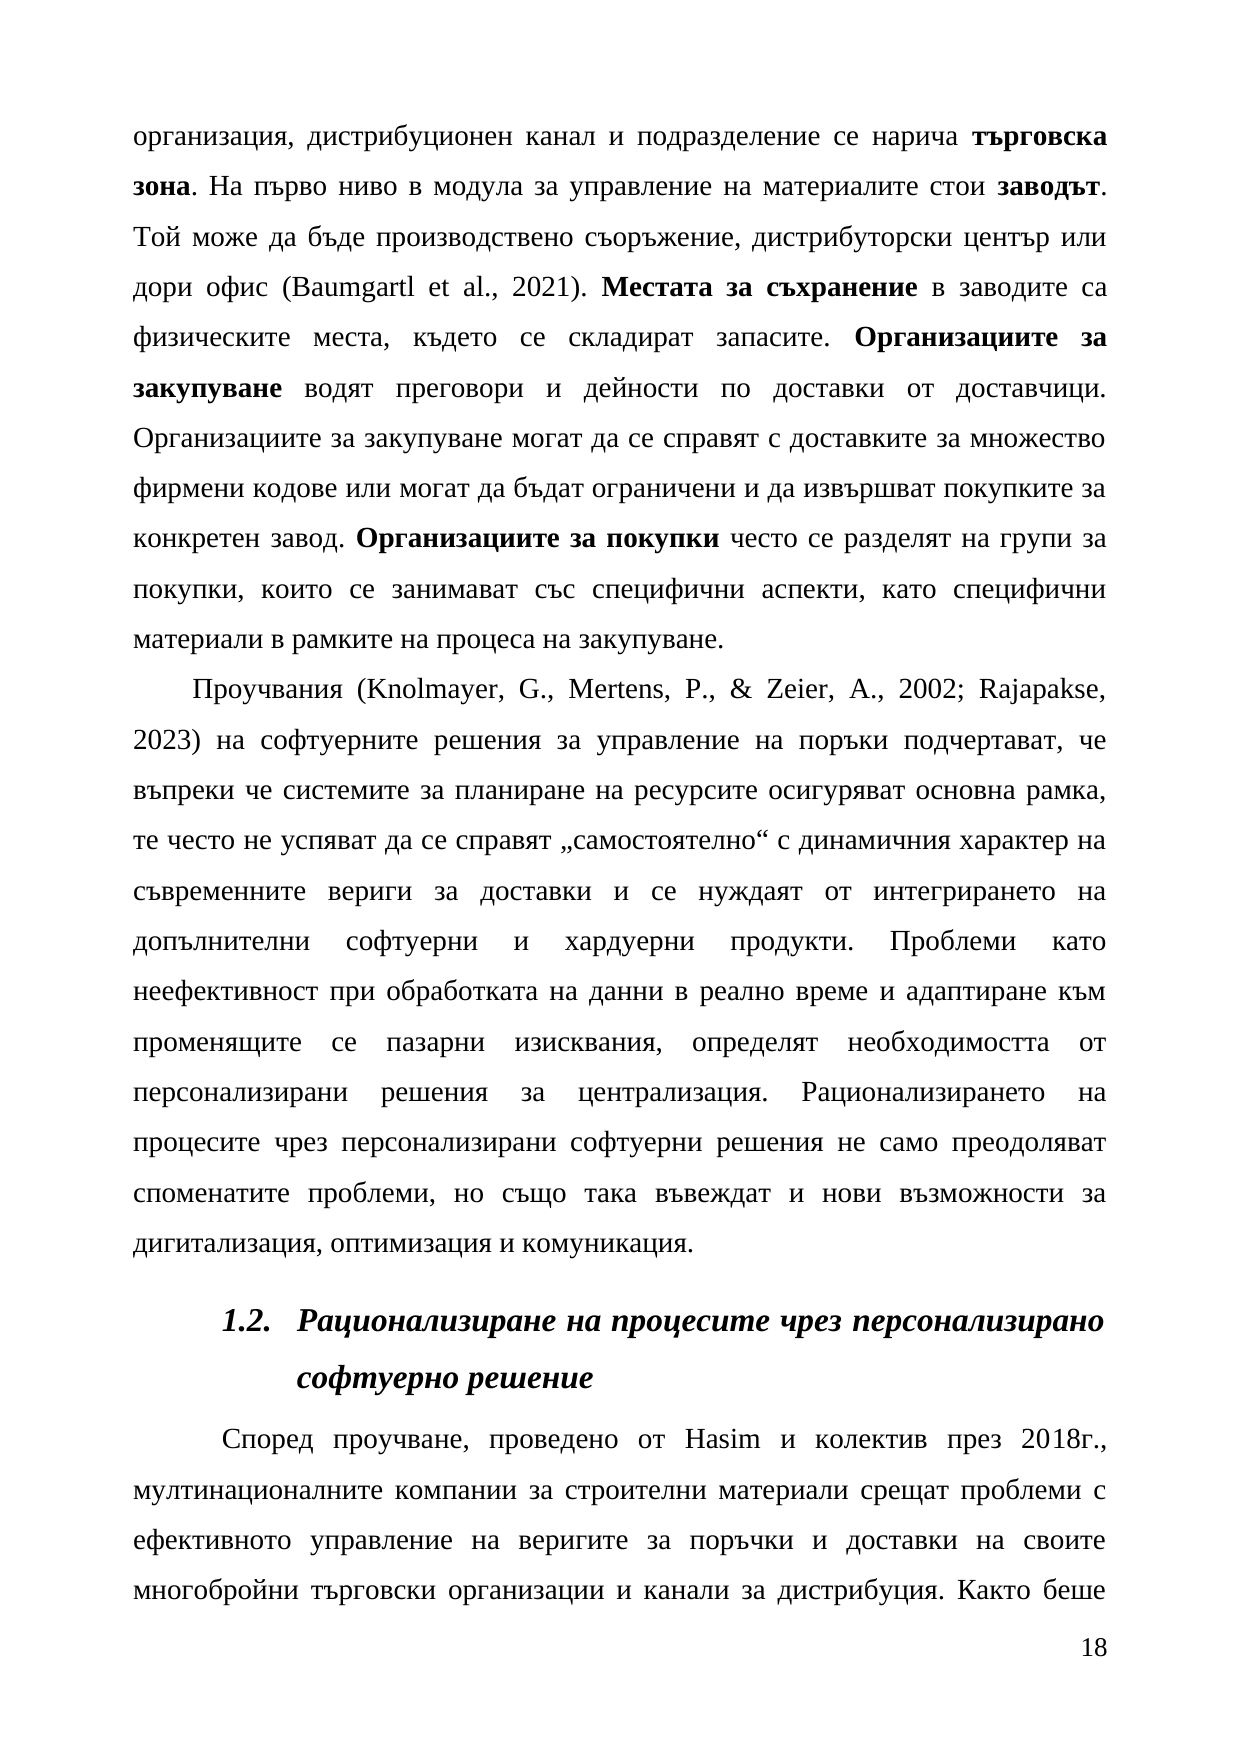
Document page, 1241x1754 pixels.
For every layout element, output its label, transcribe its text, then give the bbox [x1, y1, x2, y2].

text Проучвания (Knolmayer, G., Mertens, P., & Zeier, A., 2002; Rajapakse, 2023) на софтуерните решения за управление на поръки подчертават, че въпреки че системите за планиране на ресурсите осигуряват основна рамка, те често не успяват да се справят „самостоятелно“ с динамичния характер на съвременните вериги за доставки и се нуждаят от интегрирането на допълнителни софтуерни и хардуерни продукти. Проблеми като неефективност при обработката на данни в реално време и адаптиране към променящите се пазарни изисквания, определят необходимостта от персонализирани решения за централизация. Рационализирането на процесите чрез персонализирани софтуерни решения не само преодоляват споменатите проблеми, но също така въвеждат и нови възможности за дигитализация, оптимизация и комуникация. [133, 672, 1107, 1258]
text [133, 1422, 1107, 1606]
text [133, 118, 1107, 655]
subtitle Рационализиране на процесите чрез персонализирано софтуерно решение [222, 1300, 1107, 1396]
